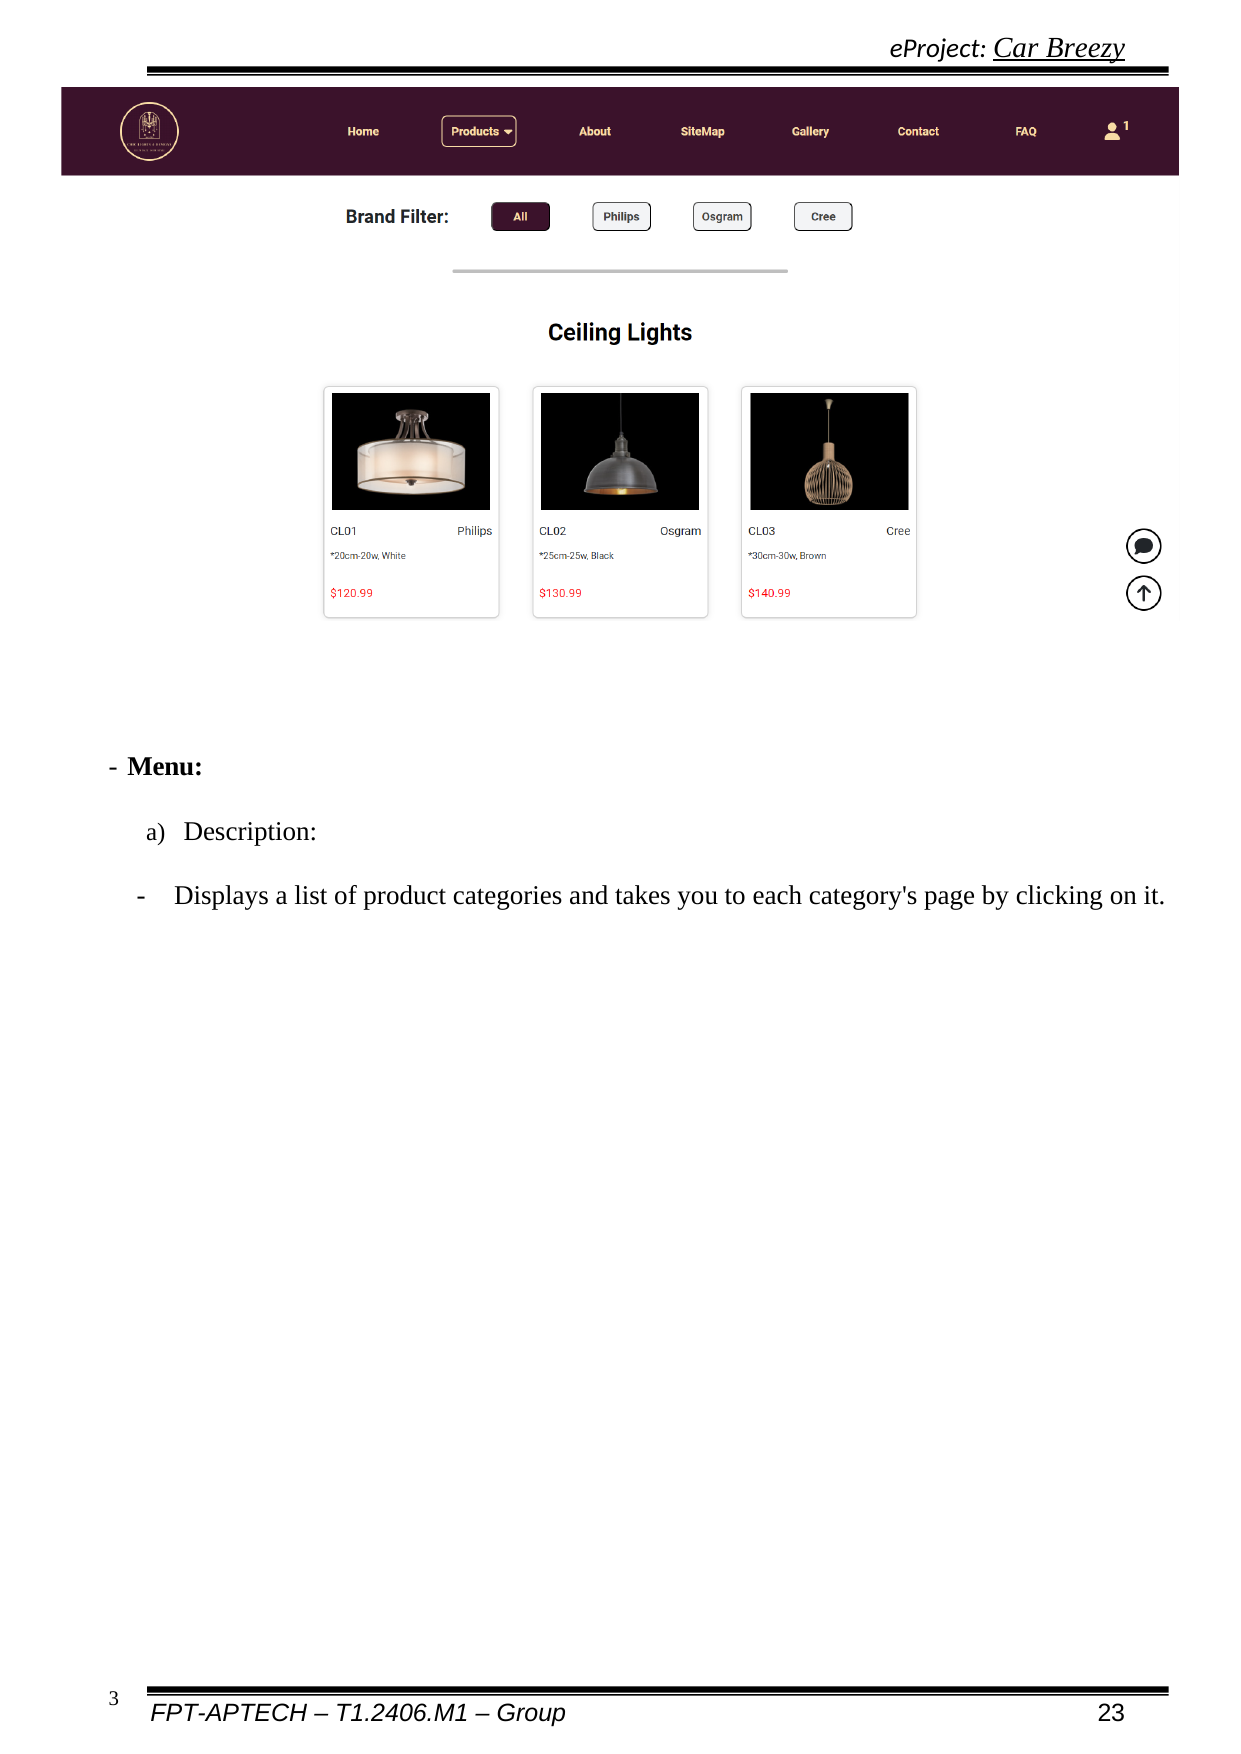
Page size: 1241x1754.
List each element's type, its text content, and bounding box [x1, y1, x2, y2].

subtitle Menu: [108, 750, 1226, 781]
list Description: [146, 814, 1226, 846]
picture [61, 87, 1180, 621]
list Displays a list of product categories and takes you to each category's page by clicking on it. [136, 879, 1226, 910]
